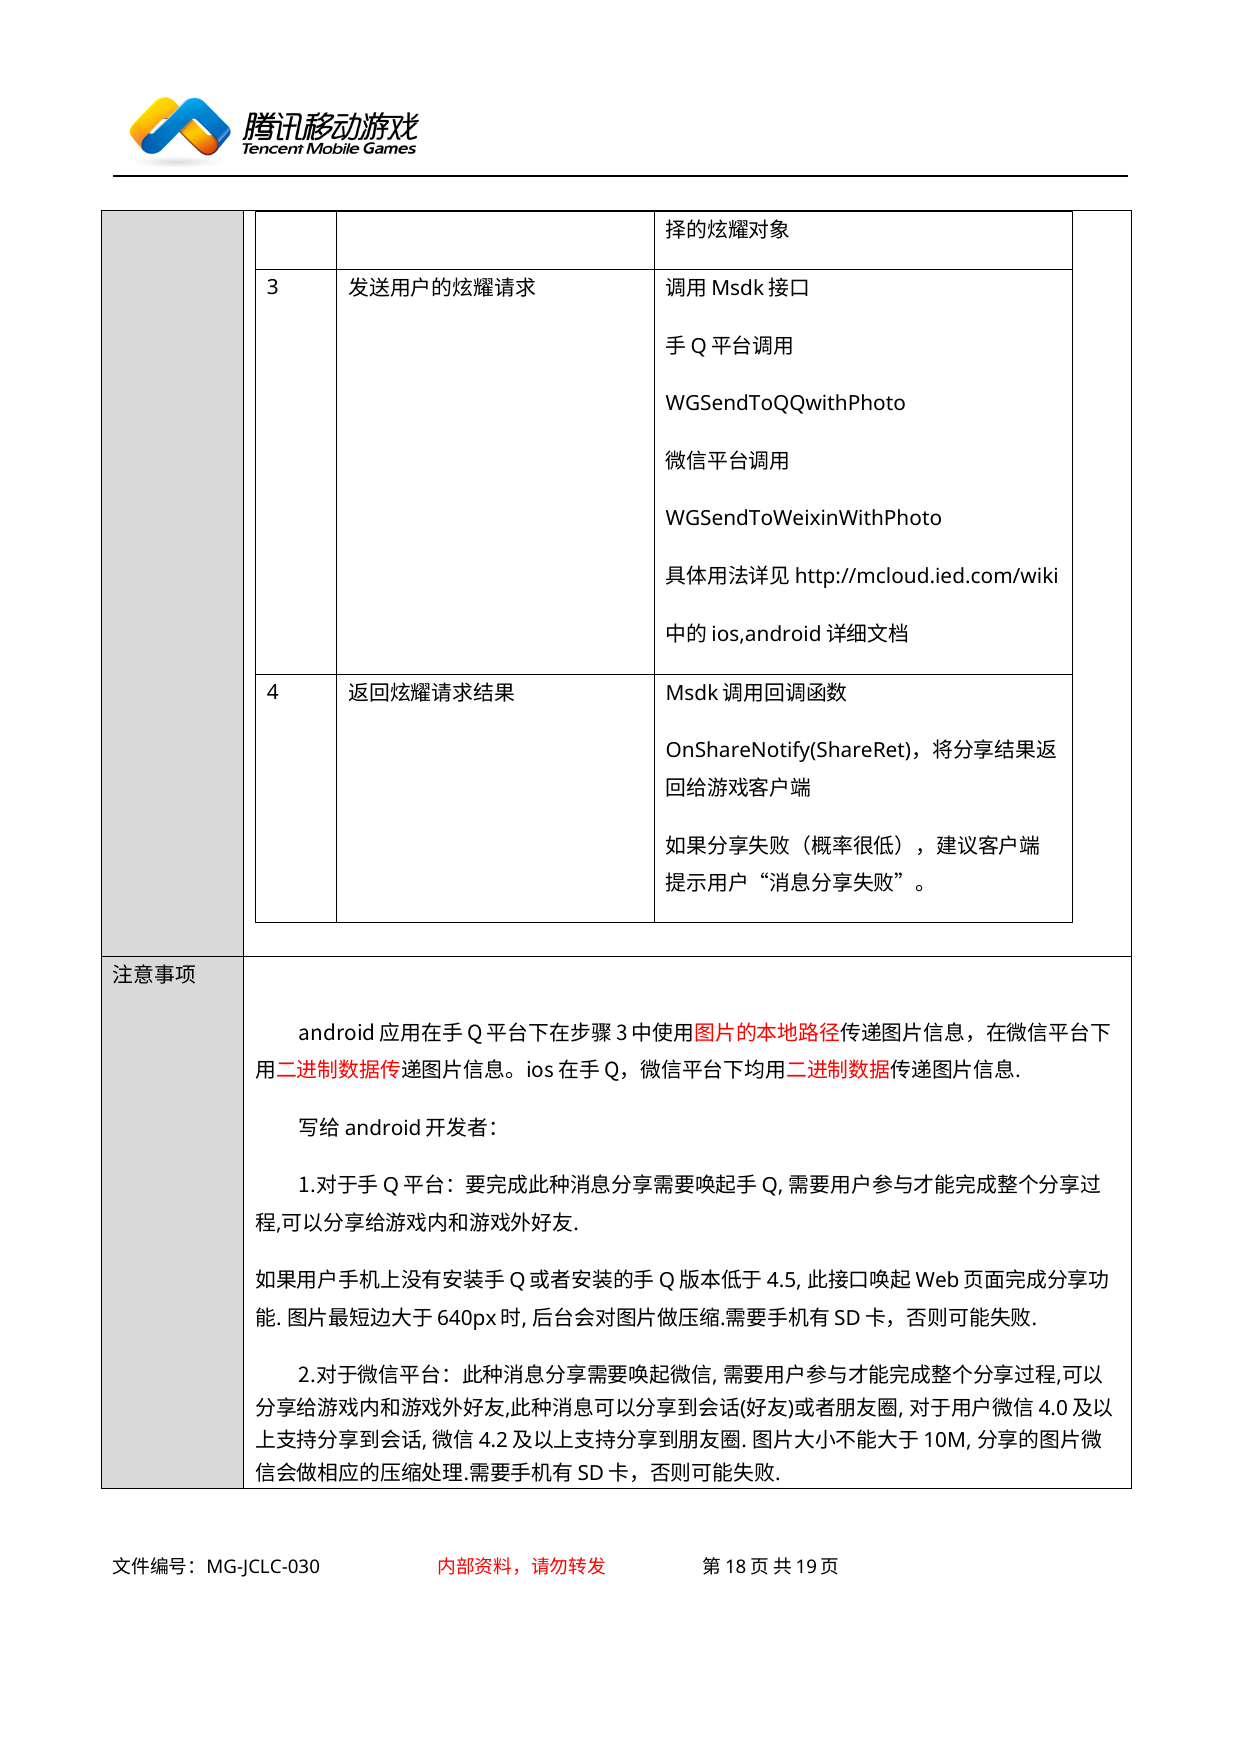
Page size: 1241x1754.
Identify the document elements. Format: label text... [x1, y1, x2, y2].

picture [112, 88, 429, 174]
table_cell 说明 [102, 211, 243, 956]
table_cell [244, 211, 1131, 956]
table_cell 注意事项 [102, 957, 243, 1488]
